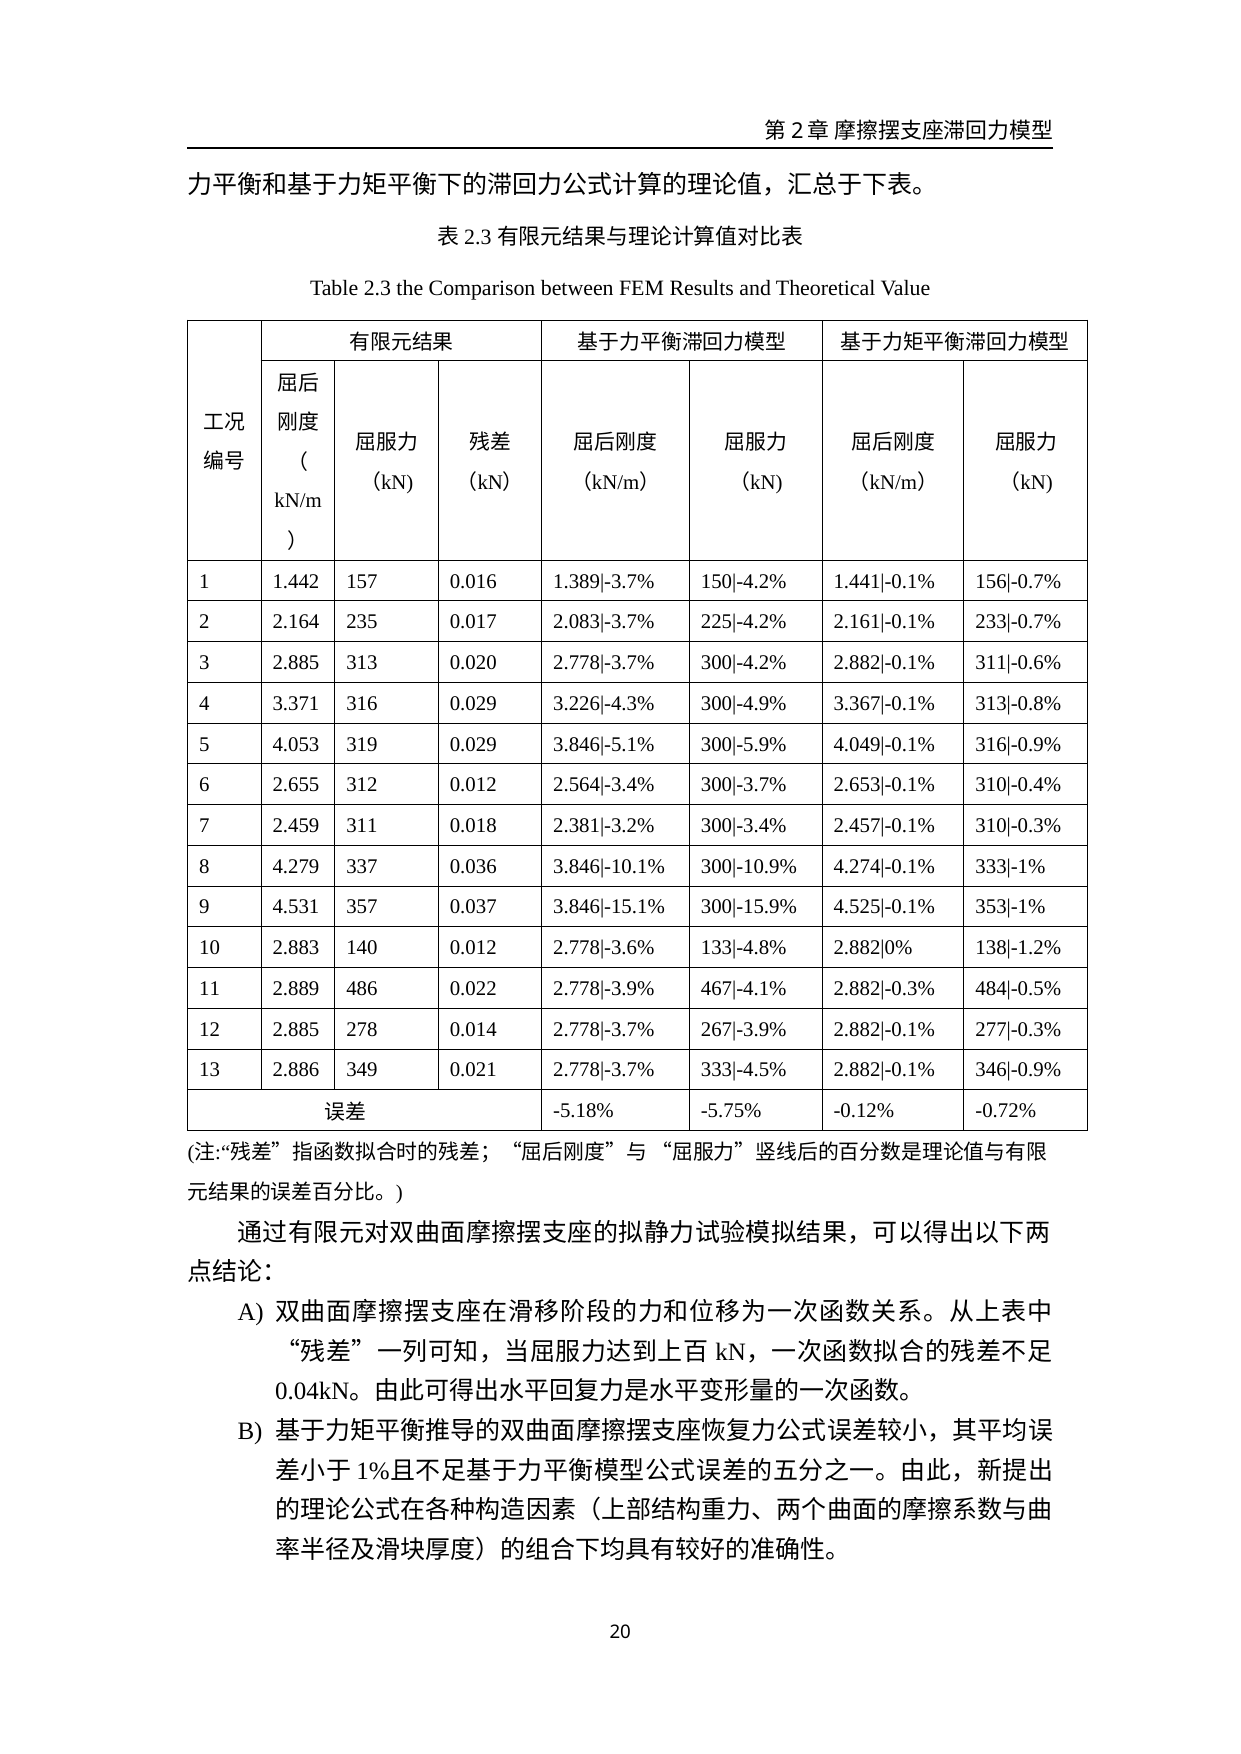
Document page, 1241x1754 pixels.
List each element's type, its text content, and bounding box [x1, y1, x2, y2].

table_cell 0.012 [439, 927, 541, 967]
table_cell 233|-0.7% [964, 601, 1087, 641]
table_cell 1.442 [262, 561, 334, 600]
text 通过有限元对双曲面摩擦摆支座的拟静力试验模拟结果，可以得出以下两点结论： [187, 1210, 1053, 1290]
table_cell 4.279 [262, 846, 334, 886]
table_cell 3.846|-15.1% [542, 887, 689, 926]
table_cell 2.882|-0.1% [823, 1009, 963, 1048]
table_cell 310|-0.4% [964, 764, 1087, 804]
table_cell 300|-15.9% [690, 887, 822, 926]
table_cell 484|-0.5% [964, 968, 1087, 1008]
list 双曲面摩擦摆支座在滑移阶段的力和位移为一次函数关系。从上表中“残差”一列可知，当屈服力达到上百kN，一次函数拟合的残差不足0.04kN。由此可得出水平回复力是水平变形量的一次函数。 [237, 1290, 1053, 1409]
table_cell 2.564|-3.4% [542, 764, 689, 804]
table_cell 屈服力 （kN) [335, 361, 438, 560]
table_cell 0.018 [439, 805, 541, 845]
table_cell 2.778|-3.7% [542, 642, 689, 682]
table_cell 7 [188, 805, 261, 845]
table_cell 0.037 [439, 887, 541, 926]
table_cell 2.778|-3.6% [542, 927, 689, 967]
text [187, 163, 1053, 203]
table_cell 误差 [188, 1090, 541, 1130]
table_cell 316|-0.9% [964, 724, 1087, 763]
table_cell 3 [188, 642, 261, 682]
table_cell 2.882|-0.1% [823, 1050, 963, 1089]
table_cell 346|-0.9% [964, 1050, 1087, 1089]
table_cell 3.226|-4.3% [542, 683, 689, 723]
table_cell 3.371 [262, 683, 334, 723]
text (注:“残差”指函数拟合时的残差；“屈后刚度”与 “屈服力”竖线后的百分数是理论值与有限元结果的误差百分比。) [187, 1131, 1053, 1210]
table_cell 133|-4.8% [690, 927, 822, 967]
table_cell 235 [335, 601, 438, 641]
table_cell 2.778|-3.7% [542, 1009, 689, 1048]
table_cell 2.457|-0.1% [823, 805, 963, 845]
table_cell 0.020 [439, 642, 541, 682]
table_cell 0.021 [439, 1050, 541, 1089]
table_cell 10 [188, 927, 261, 967]
table_cell 225|-4.2% [690, 601, 822, 641]
table_cell 9 [188, 887, 261, 926]
table_cell 313|-0.8% [964, 683, 1087, 723]
table_cell 2.655 [262, 764, 334, 804]
table_header 有限元结果 [262, 321, 541, 360]
table_cell 4.053 [262, 724, 334, 763]
table_cell 2.653|-0.1% [823, 764, 963, 804]
table_cell 2.161|-0.1% [823, 601, 963, 641]
table_cell 3.367|-0.1% [823, 683, 963, 723]
table_cell 2.886 [262, 1050, 334, 1089]
table_cell 357 [335, 887, 438, 926]
table_cell 277|-0.3% [964, 1009, 1087, 1048]
table_cell 2.883 [262, 927, 334, 967]
table_cell 349 [335, 1050, 438, 1089]
table_cell 333|-4.5% [690, 1050, 822, 1089]
table_cell 140 [335, 927, 438, 967]
table_cell -5.18% [542, 1090, 689, 1130]
table_cell 2.882|0% [823, 927, 963, 967]
table_cell 313 [335, 642, 438, 682]
table_cell 0.014 [439, 1009, 541, 1048]
table_cell 2 [188, 601, 261, 641]
table_cell 0.012 [439, 764, 541, 804]
table_cell 0.016 [439, 561, 541, 600]
table_cell 2.381|-3.2% [542, 805, 689, 845]
table_cell 4 [188, 683, 261, 723]
table_cell 0.036 [439, 846, 541, 886]
table_cell 300|-4.2% [690, 642, 822, 682]
table_cell 4.525|-0.1% [823, 887, 963, 926]
table_cell 8 [188, 846, 261, 886]
table_cell 屈后刚度 （kN/m） [262, 361, 334, 560]
table_cell 157 [335, 561, 438, 600]
table_header 工况编号 [188, 321, 261, 560]
table_cell 300|-3.7% [690, 764, 822, 804]
table_header 基于力矩平衡滞回力模型 [823, 321, 1087, 360]
table_cell 1.389|-3.7% [542, 561, 689, 600]
table_cell 300|-10.9% [690, 846, 822, 886]
table_cell 2.164 [262, 601, 334, 641]
table_cell 屈服力 （kN) [690, 361, 822, 560]
table_cell 0.029 [439, 724, 541, 763]
table_cell 13 [188, 1050, 261, 1089]
table_cell 4.531 [262, 887, 334, 926]
table_cell 2.778|-3.7% [542, 1050, 689, 1089]
table_cell 316 [335, 683, 438, 723]
table_cell 138|-1.2% [964, 927, 1087, 967]
table_cell 150|-4.2% [690, 561, 822, 600]
table_cell 4.049|-0.1% [823, 724, 963, 763]
table_cell 156|-0.7% [964, 561, 1087, 600]
table_cell 312 [335, 764, 438, 804]
table_cell -0.12% [823, 1090, 963, 1130]
table_cell 0.017 [439, 601, 541, 641]
table_cell 467|-4.1% [690, 968, 822, 1008]
table_cell 300|-5.9% [690, 724, 822, 763]
table_cell 0.029 [439, 683, 541, 723]
table_cell 486 [335, 968, 438, 1008]
table_cell 278 [335, 1009, 438, 1048]
table_cell 2.778|-3.9% [542, 968, 689, 1008]
table_cell 0.022 [439, 968, 541, 1008]
table_cell 屈后刚度 （kN/m） [542, 361, 689, 560]
table_cell 12 [188, 1009, 261, 1048]
table_cell 2.885 [262, 1009, 334, 1048]
table_cell 319 [335, 724, 438, 763]
table_cell 2.889 [262, 968, 334, 1008]
table_cell 5 [188, 724, 261, 763]
table_header 基于力平衡滞回力模型 [542, 321, 822, 360]
table_cell 300|-4.9% [690, 683, 822, 723]
table_cell 353|-1% [964, 887, 1087, 926]
table_cell -5.75% [690, 1090, 822, 1130]
table_cell 2.882|-0.1% [823, 642, 963, 682]
table_cell 1.441|-0.1% [823, 561, 963, 600]
table_cell 2.459 [262, 805, 334, 845]
table_cell 333|-1% [964, 846, 1087, 886]
table_cell 3.846|-5.1% [542, 724, 689, 763]
list 基于力矩平衡推导的双曲面摩擦摆支座恢复力公式误差较小，其平均误差小于1%且不足基于力平衡模型公式误差的五分之一。由此，新提出的理论公式在各种构造因素（上部结构重力、两个曲面的摩擦系数与曲率半径及滑块厚度）的组合下均具有较好的准确性。 [237, 1409, 1053, 1567]
table_cell -0.72% [964, 1090, 1087, 1130]
table_cell 337 [335, 846, 438, 886]
table_cell 3.846|-10.1% [542, 846, 689, 886]
table_cell 2.882|-0.3% [823, 968, 963, 1008]
table_cell 屈后刚度 （kN/m） [823, 361, 963, 560]
table_cell 残差（kN） [439, 361, 541, 560]
table_cell 1 [188, 561, 261, 600]
table_cell 2.885 [262, 642, 334, 682]
table_cell 4.274|-0.1% [823, 846, 963, 886]
table_cell 11 [188, 968, 261, 1008]
table_cell 2.083|-3.7% [542, 601, 689, 641]
table_cell 310|-0.3% [964, 805, 1087, 845]
table_cell 311|-0.6% [964, 642, 1087, 682]
table_cell 6 [188, 764, 261, 804]
table_cell 267|-3.9% [690, 1009, 822, 1048]
table_cell 屈服力 （kN) [964, 361, 1087, 560]
table_cell 311 [335, 805, 438, 845]
table_cell 300|-3.4% [690, 805, 822, 845]
